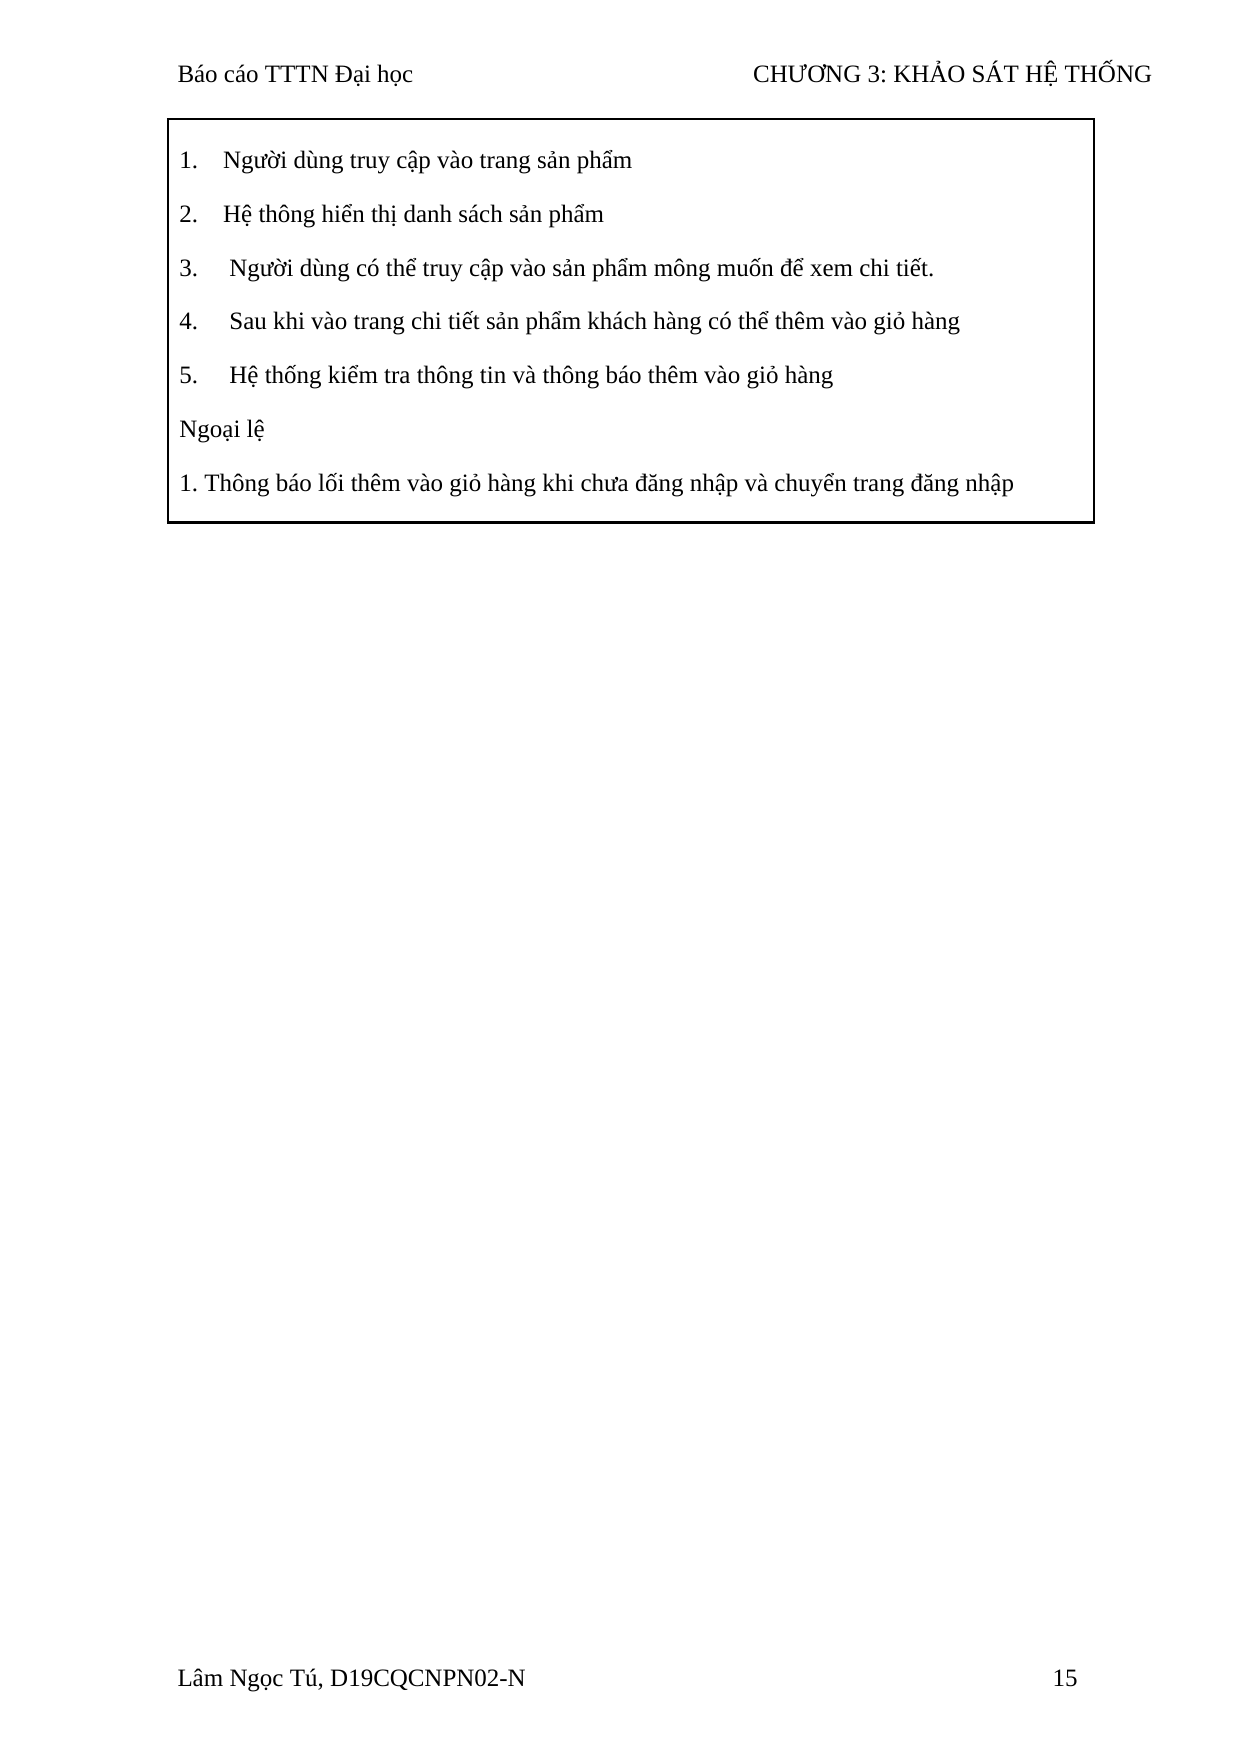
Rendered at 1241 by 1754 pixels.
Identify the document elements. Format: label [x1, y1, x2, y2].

table_cell [169, 120, 1093, 521]
